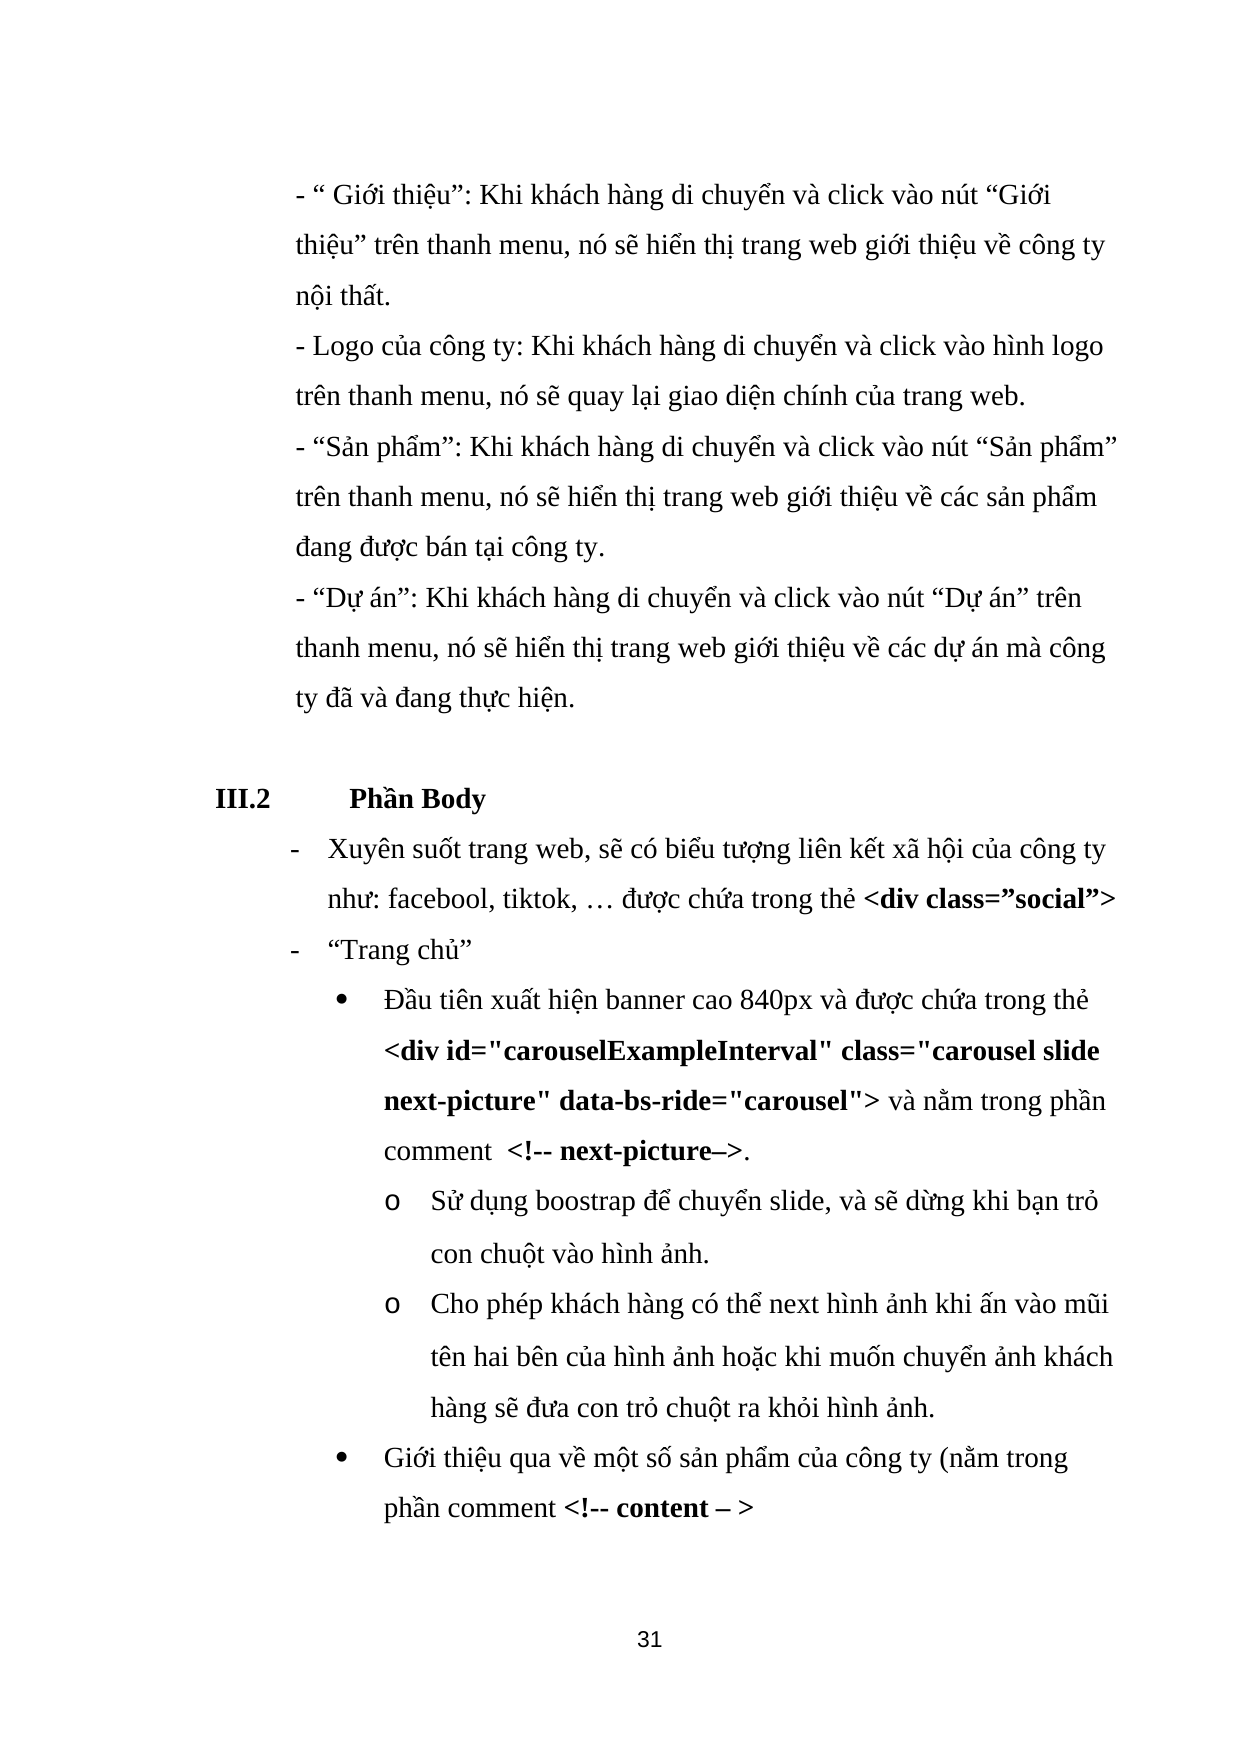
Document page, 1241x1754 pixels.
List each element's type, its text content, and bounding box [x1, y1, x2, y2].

text - “Sản phẩm”: Khi khách hàng di chuyển và click vào nút “Sản phẩm” trên thanh menu, nó sẽ hiển thị trang web giới thiệu về các sản phẩm đang được bán tại công ty. [295, 429, 1122, 563]
text - “Dự án”: Khi khách hàng di chuyển và click vào nút “Dự án” trên thanh menu, nó sẽ hiển thị trang web giới thiệu về các dự án mà công ty đã và đang thực hiện. [295, 580, 1122, 714]
list Phần Body [215, 781, 1122, 814]
list “Trang chủ” [290, 932, 1122, 965]
text - Logo của công ty: Khi khách hàng di chuyển và click vào hình logo trên thanh menu, nó sẽ quay lại giao diện chính của trang web. [295, 328, 1122, 412]
list Xuyên suốt trang web, sẽ có biểu tượng liên kết xã hội của công ty như: facebool, tiktok, … được chứa trong thẻ <div class=”social”> [290, 831, 1122, 915]
list Cho phép khách hàng có thể next hình ảnh khi ấn vào mũi tên hai bên của hình ảnh hoặc khi muốn chuyển ảnh khách hàng sẽ đưa con trỏ chuột ra khỏi hình ảnh. [383, 1287, 1122, 1423]
text - “ Giới thiệu”: Khi khách hàng di chuyển và click vào nút “Giới thiệu” trên thanh menu, nó sẽ hiển thị trang web giới thiệu về công ty nội thất. [295, 177, 1122, 311]
list Giới thiệu qua về một số sản phẩm của công ty (nằm trong phần comment <!-- content – > [337, 1440, 1122, 1524]
list Đầu tiên xuất hiện banner cao 840px và được chứa trong thẻ <div id="carouselExampleInterval" class="carousel slide next-picture" data-bs-ride="carousel"> và nằm trong phần comment <!-- next-picture–>. [337, 982, 1122, 1167]
list Sử dụng boostrap để chuyển slide, và sẽ dừng khi bạn trỏ con chuột vào hình ảnh. [383, 1183, 1122, 1270]
